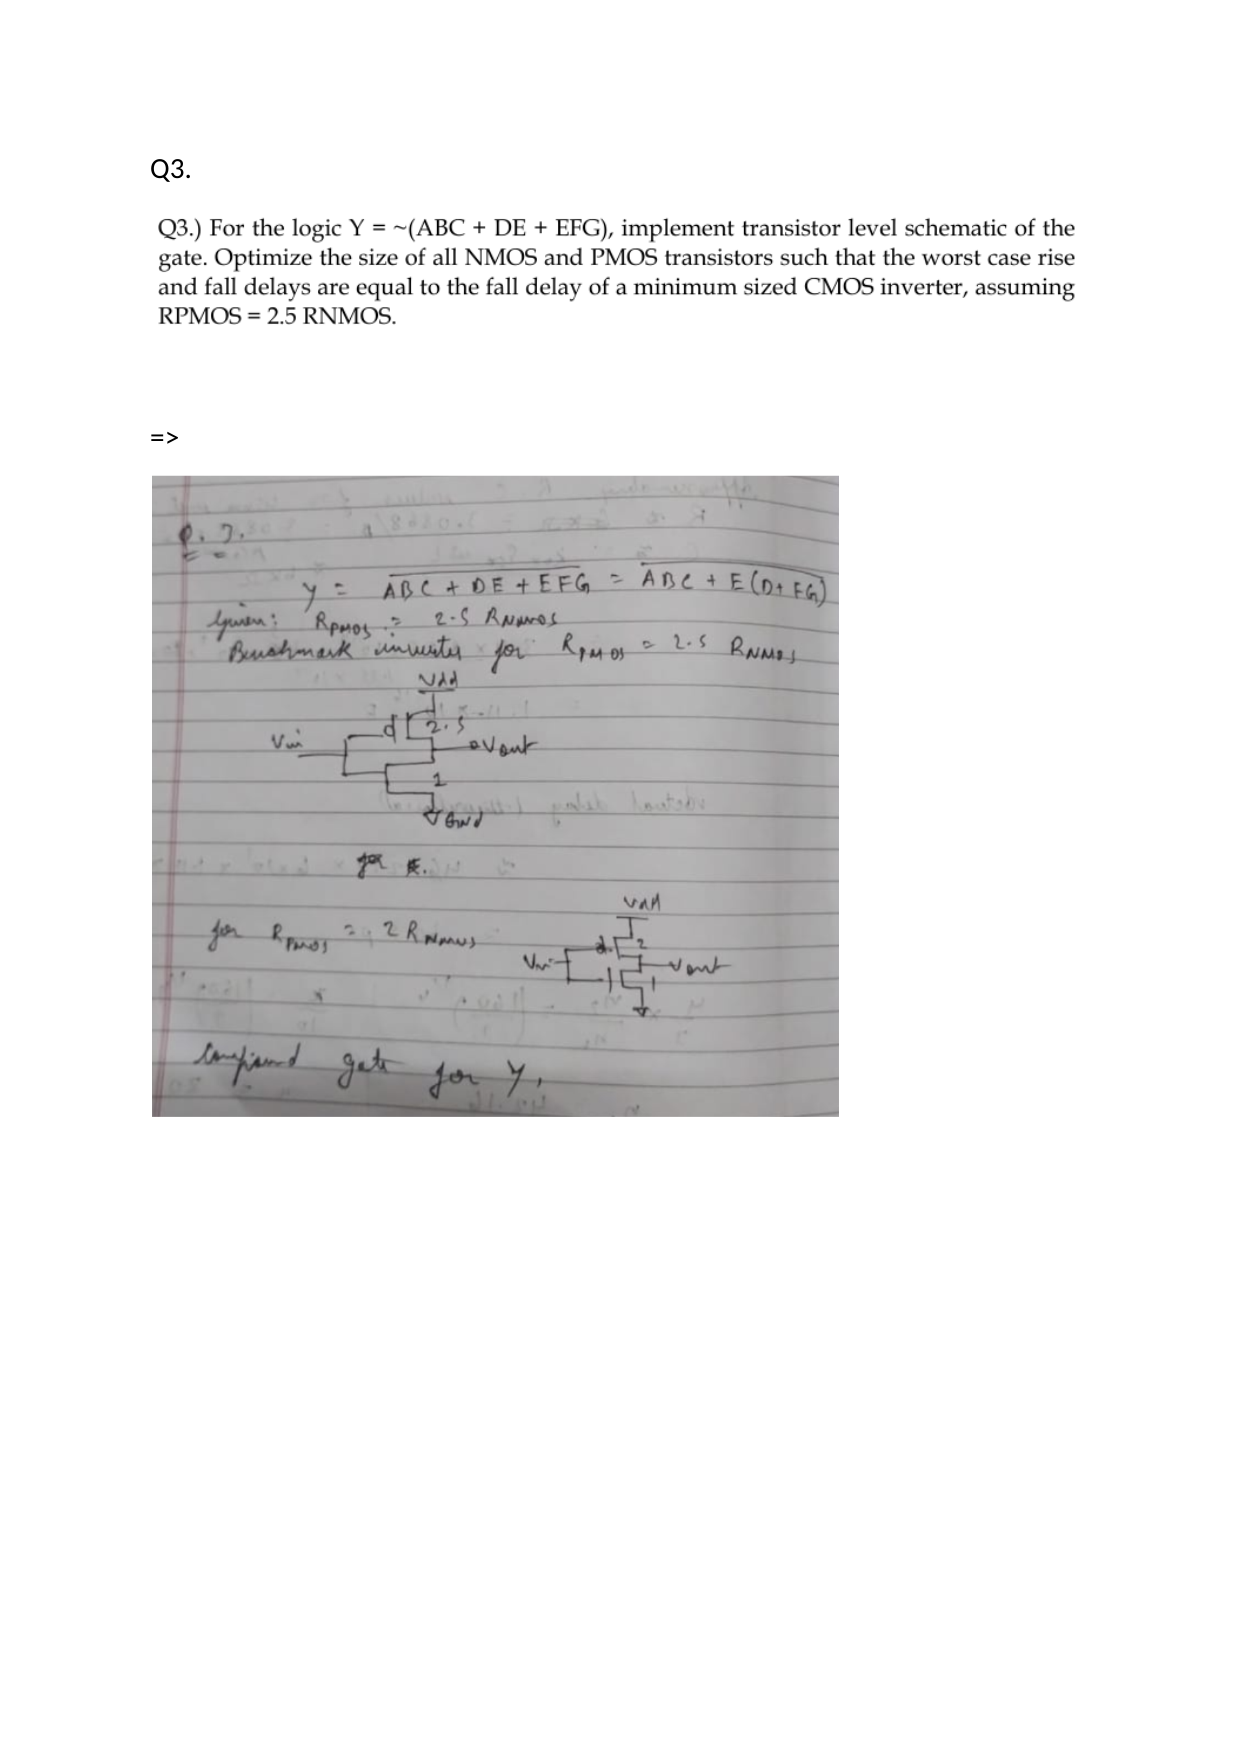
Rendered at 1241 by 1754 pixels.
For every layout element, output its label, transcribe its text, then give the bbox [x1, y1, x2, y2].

picture [150, 205, 1091, 345]
text Q3. [150, 150, 1090, 186]
text => [150, 419, 1090, 454]
picture [152, 476, 838, 1116]
